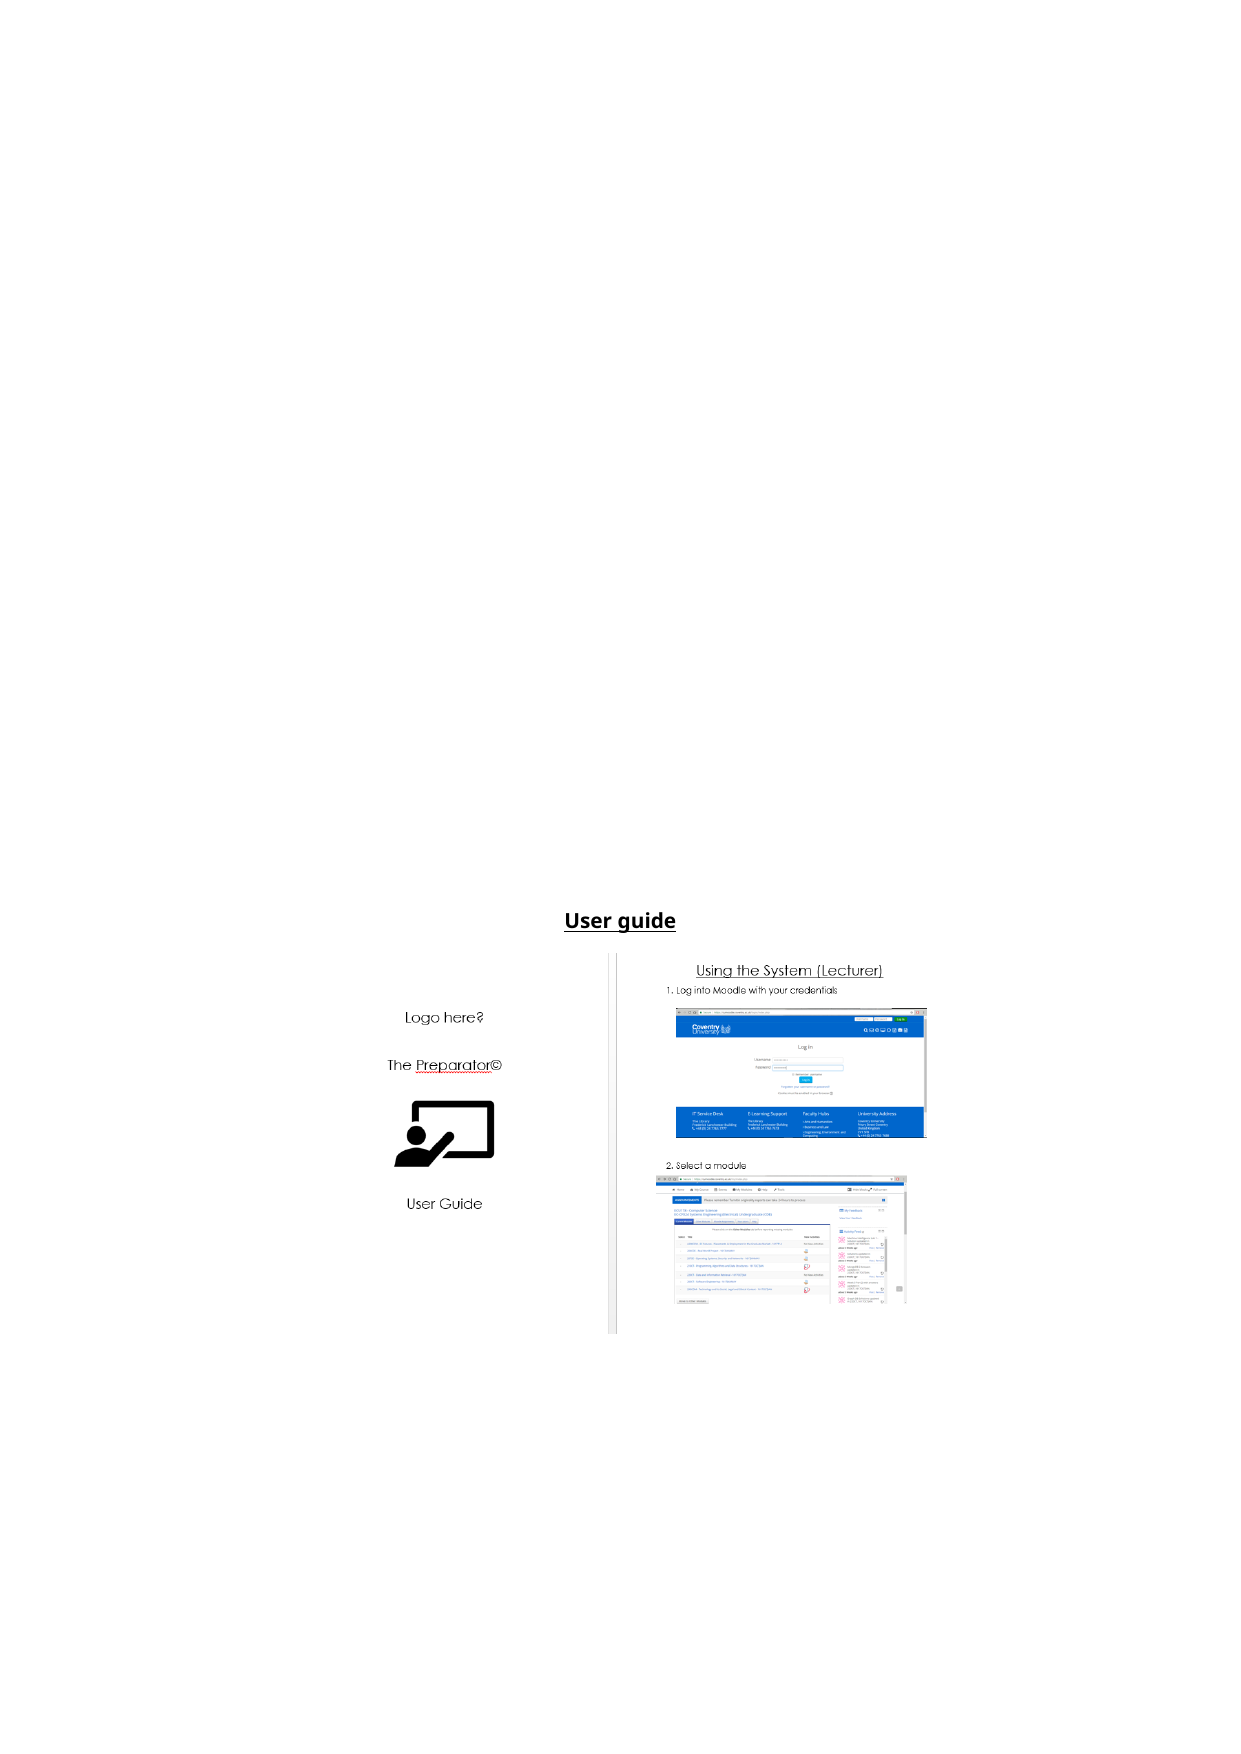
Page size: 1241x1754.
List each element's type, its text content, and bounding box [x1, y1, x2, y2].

text User guide [150, 907, 1090, 935]
picture [296, 953, 944, 1334]
